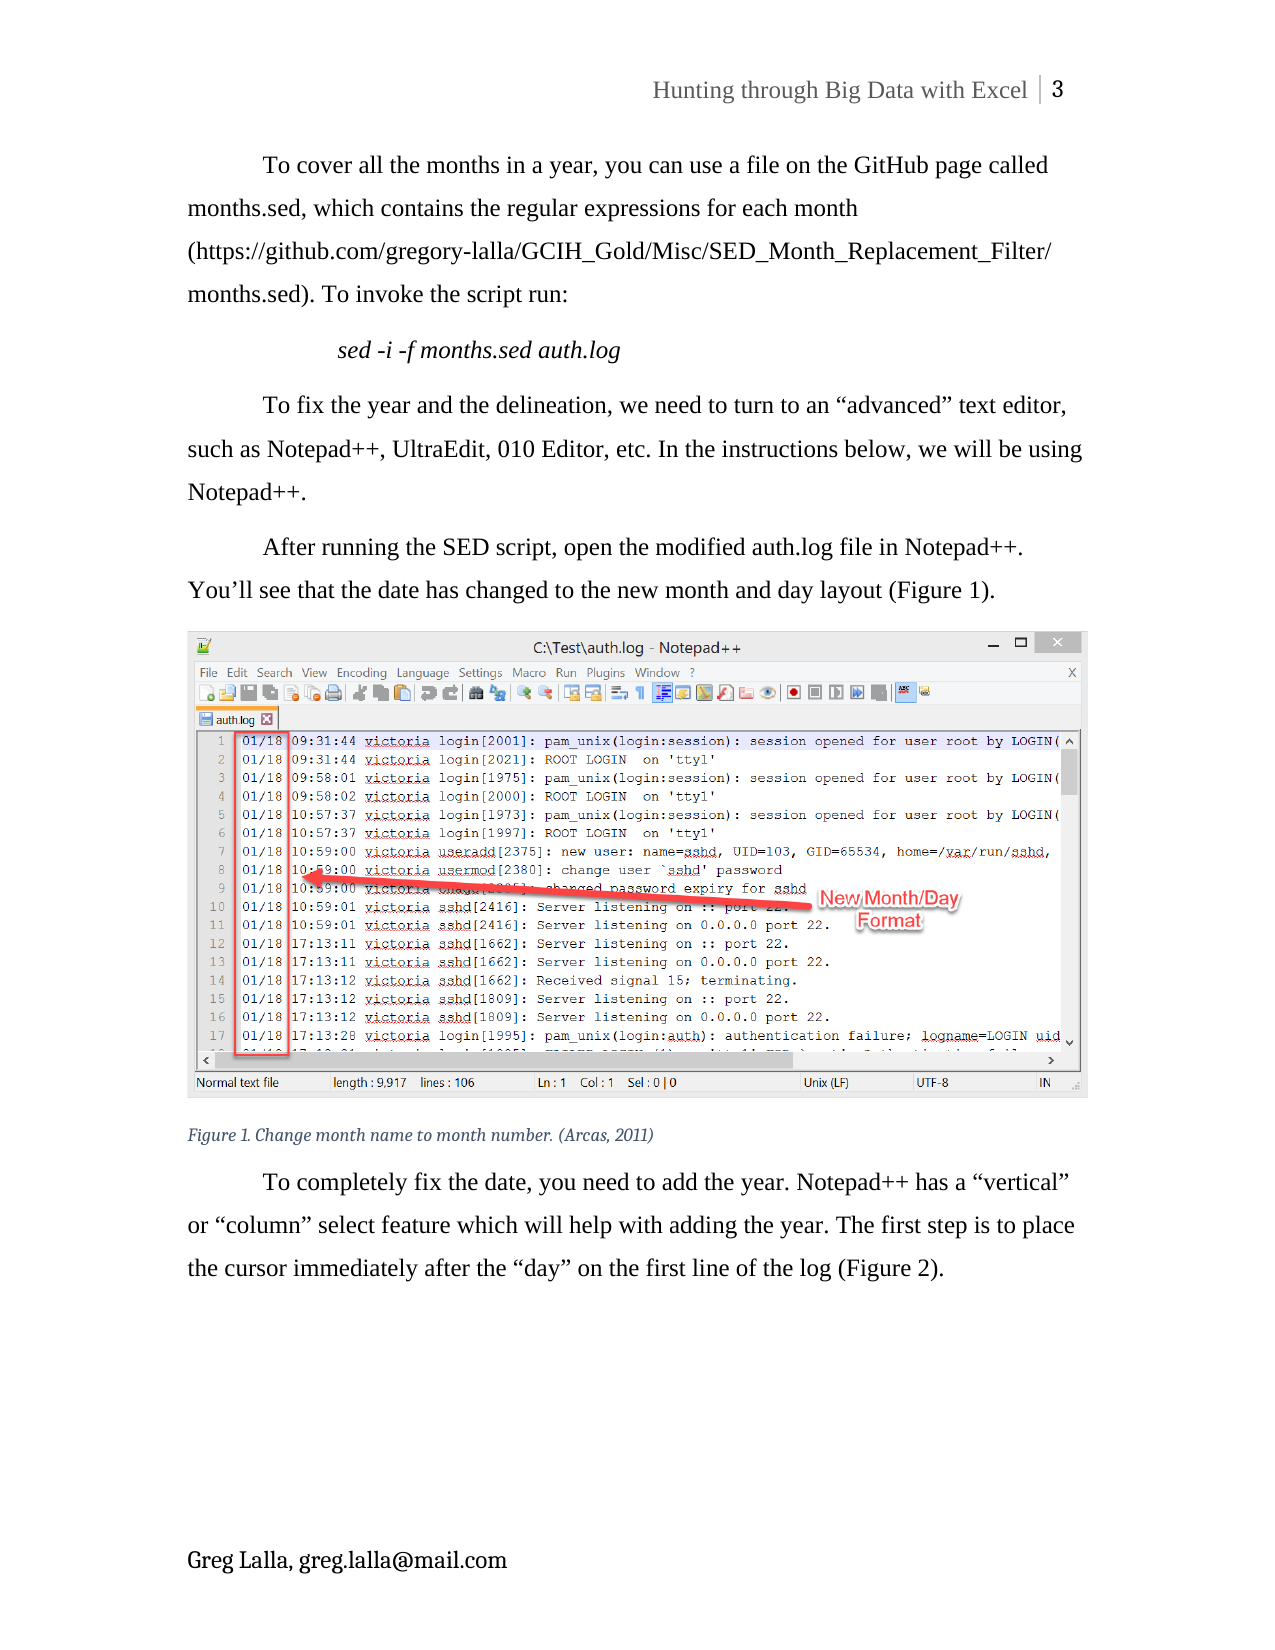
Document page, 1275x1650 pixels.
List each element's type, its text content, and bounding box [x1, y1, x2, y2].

text To fix the year and the delineation, we need to turn to an “advanced” text editor, such as Notepad++, UltraEdit, 010 Editor, etc. In the instructions below, we will be using Notepad++. [187, 391, 1087, 506]
text To cover all the months in a year, you can use a file on the GitHub page called months.sed, which contains the regular expressions for each month (https://github.com/gregory-lalla/GCIH_Gold/Misc/SED_Month_Replacement_Filter/months.sed). To invoke the script run: [187, 150, 1087, 308]
text To completely fix the date, you need to add the year. Notepad++ has a “vertical” or “column” select feature which will help with adding the year. The first step is to place the cursor immediately after the “day” on the first line of the log (Figure 2). [187, 1167, 1087, 1282]
text After running the SED script, open the modified auth.log file in Notepad++. You’ll see that the date has changed to the new month and day layout (Figure 1). [187, 532, 1087, 604]
picture [187, 631, 1088, 1098]
text sed -i -f months.sed auth.log [262, 335, 1087, 364]
